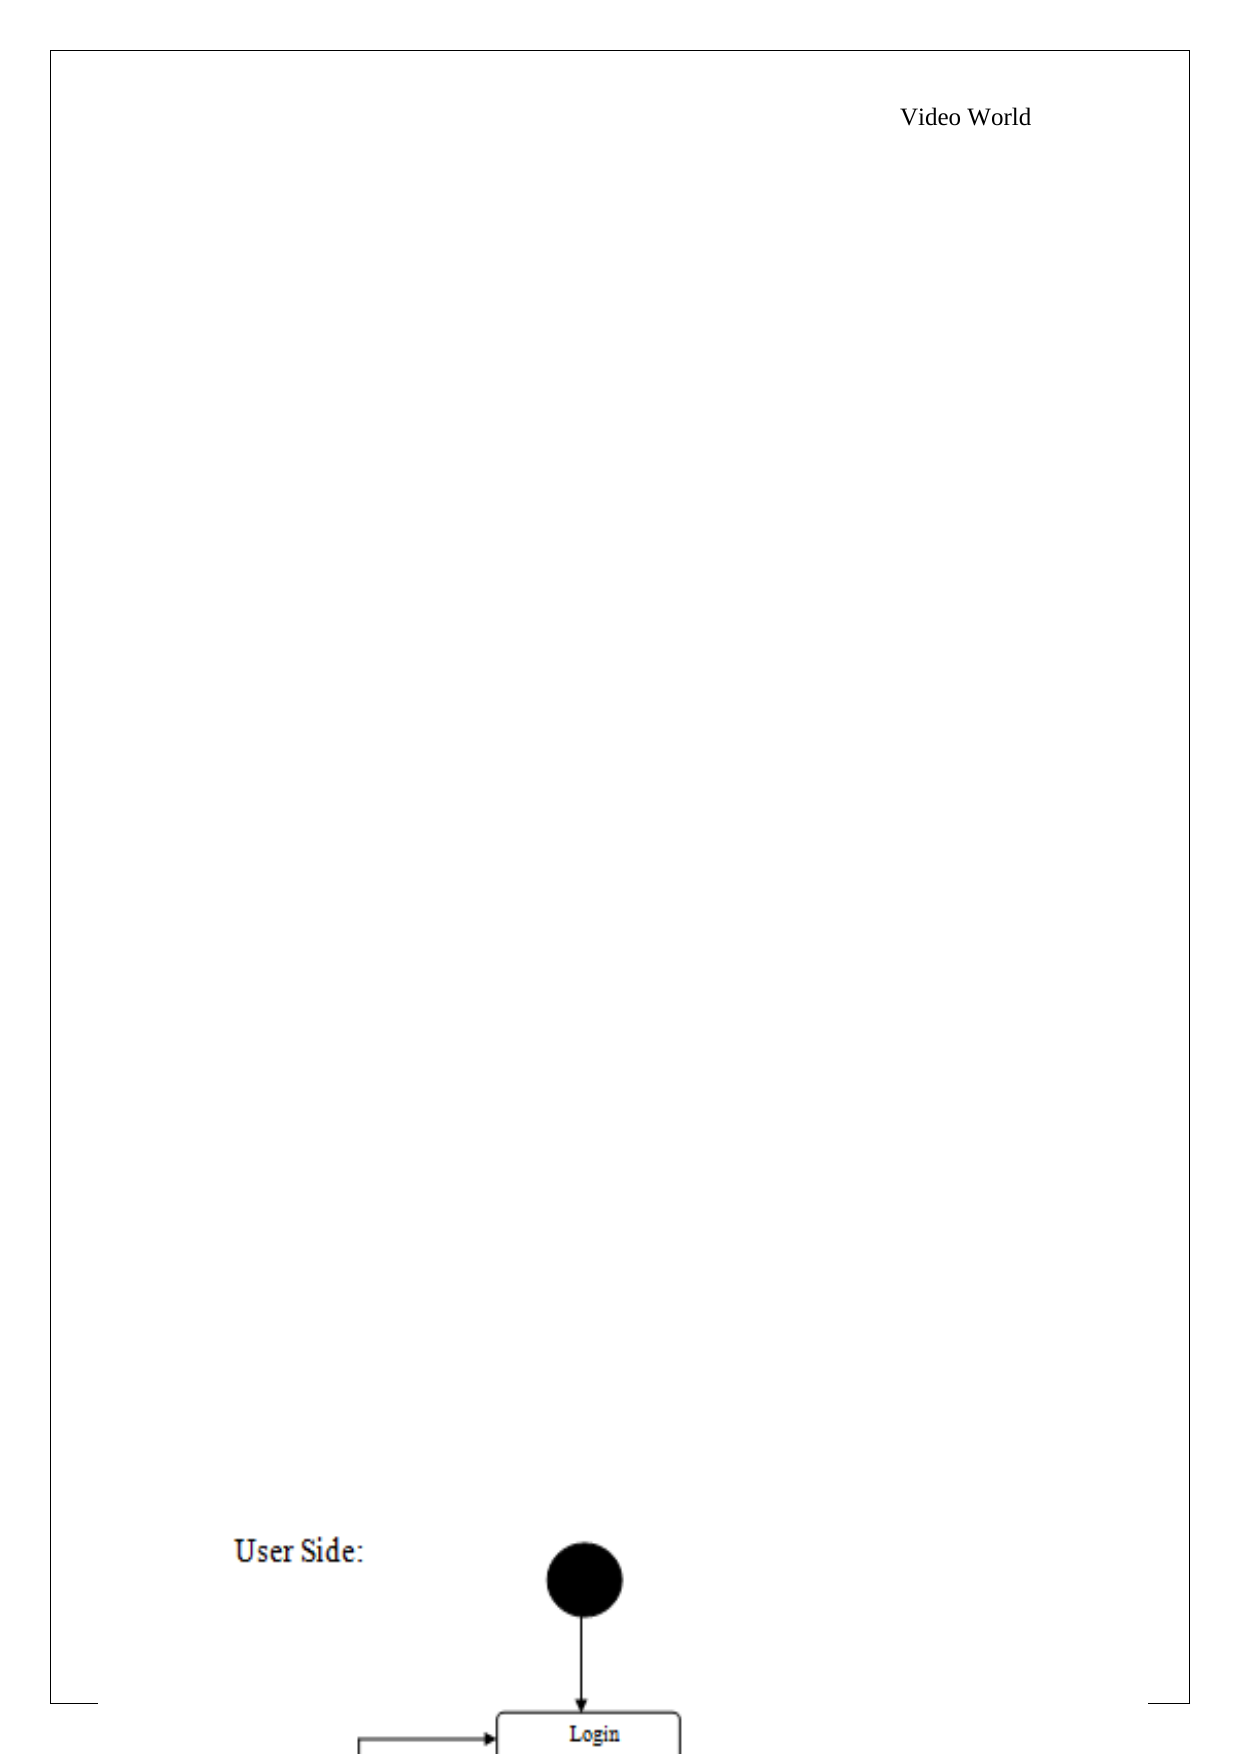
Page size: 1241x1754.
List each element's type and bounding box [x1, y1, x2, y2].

picture [113, 1517, 1135, 1754]
